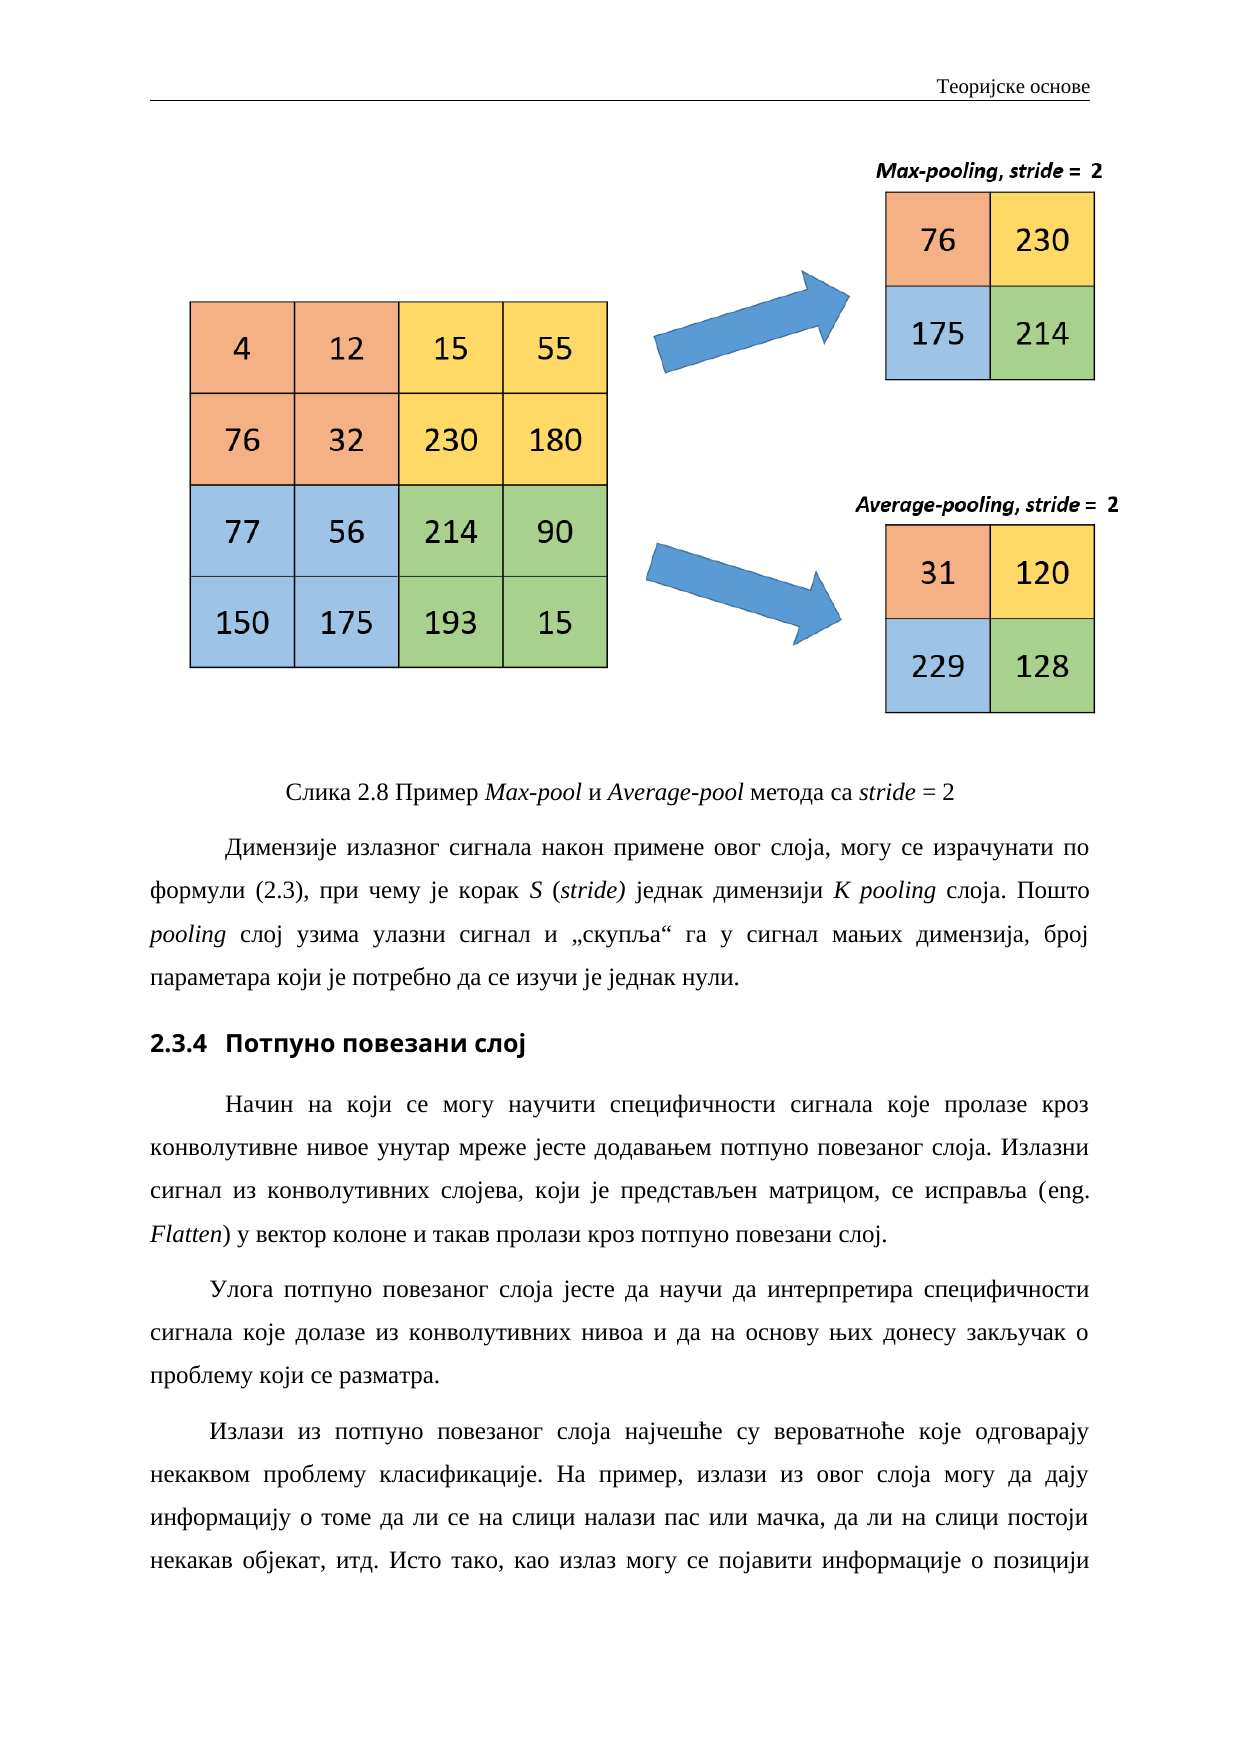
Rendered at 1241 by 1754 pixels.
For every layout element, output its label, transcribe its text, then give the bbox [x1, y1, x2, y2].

subtitle Потпуно повезани слој [150, 1026, 1090, 1060]
text Димензије излазног сигнала након примене овог слоја, могу се израчунати по формули (2.3), при чему је корак S (stride) једнак димензији K pooling слоја. Пошто pooling слој узима улазни сигнал и „скупља“ га у сигнал мањих димензија, број параметара који је потребно да се изучи је једнак нули. [150, 832, 1090, 991]
text Улога потпуно повезаног слоја јесте да научи да интерпретира специфичности сигнала које долазе из конволутивних нивоа и да на основу њих донесу закључак о проблему који се разматра. [150, 1274, 1090, 1389]
picture [150, 150, 1143, 750]
text Слика 2.8 Пример Max-pool и Average-pool метода са stride = 2 [150, 777, 1090, 806]
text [150, 1416, 1090, 1574]
text Начин на који се могу научити специфичности сигнала које пролазе кроз конволутивне нивое унутар мреже јесте додавањем потпуно повезаног слоја. Излазни сигнал из конволутивних слојева, који је представљен матрицом, се исправља (eng. Flatten) у вектор колоне и такав пролази кроз потпуно повезани слој. [150, 1089, 1090, 1247]
